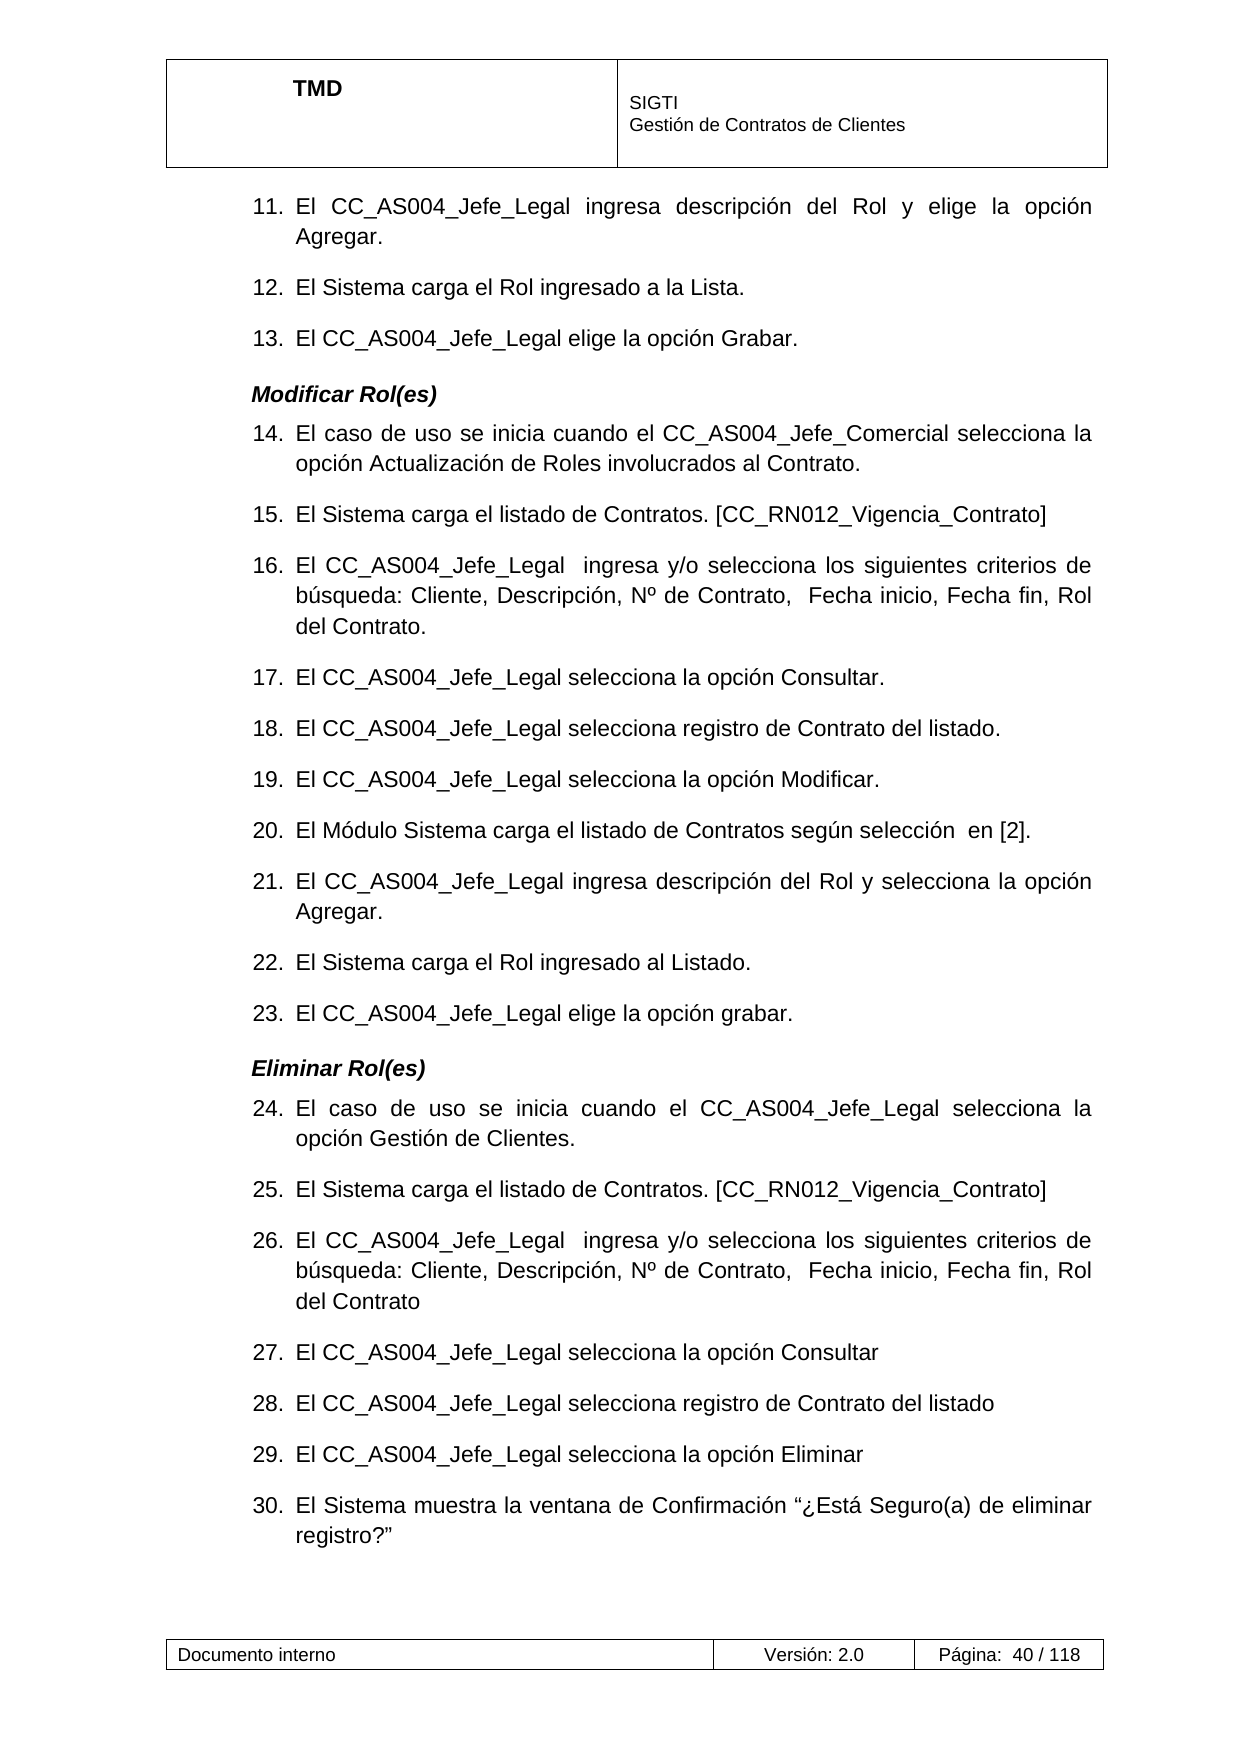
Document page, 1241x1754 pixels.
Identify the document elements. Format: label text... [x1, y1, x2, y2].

list El CC_AS004_Jefe_Legal selecciona la opción Consultar [252, 1339, 1092, 1365]
list El Sistema carga el Rol ingresado al Listado. [252, 949, 1092, 976]
list El caso de uso se inicia cuando el CC_AS004_Jefe_Legal selecciona la opción Gestión de Clientes. [252, 1095, 1092, 1151]
list El Módulo Sistema carga el listado de Contratos según selección en [2]. [252, 817, 1092, 843]
list El CC_AS004_Jefe_Legal selecciona la opción Modificar. [252, 766, 1092, 792]
list El CC_AS004_Jefe_Legal ingresa y/o selecciona los siguientes criterios de búsqueda: Cliente, Descripción, Nº de Contrato, Fecha inicio, Fecha fin, Rol del Contrato. [252, 552, 1092, 639]
list El caso de uso se inicia cuando el CC_AS004_Jefe_Comercial selecciona la opción Actualización de Roles involucrados al Contrato. [252, 420, 1092, 477]
list El Sistema muestra la ventana de Confirmación “¿Está Seguro(a) de eliminar registro?” [252, 1492, 1092, 1548]
list El CC_AS004_Jefe_Legal ingresa y/o selecciona los siguientes criterios de búsqueda: Cliente, Descripción, Nº de Contrato, Fecha inicio, Fecha fin, Rol del Contrato [252, 1227, 1092, 1314]
list El CC_AS004_Jefe_Legal selecciona la opción Consultar. [252, 664, 1092, 690]
list El CC_AS004_Jefe_Legal elige la opción Grabar. [252, 325, 1092, 352]
list El CC_AS004_Jefe_Legal ingresa descripción del Rol y selecciona la opción Agregar. [252, 868, 1092, 924]
list El Sistema carga el listado de Contratos. [CC_RN012_Vigencia_Contrato] [252, 501, 1092, 528]
list El CC_AS004_Jefe_Legal selecciona la opción Eliminar [252, 1441, 1092, 1467]
list El Sistema carga el Rol ingresado a [252, 274, 1092, 301]
list El CC_AS004_Jefe_Legal ingresa descripción del Rol y elige la opción Agregar. [252, 193, 1092, 249]
list El CC_AS004_Jefe_Legal selecciona registro de Contrato del listado. [252, 715, 1092, 741]
list Eliminar Rol(es) [251, 1055, 1092, 1082]
list El CC_AS004_Jefe_Legal elige la opción grabar. [252, 1000, 1092, 1027]
list El CC_AS004_Jefe_Legal selecciona registro de Contrato del listado [252, 1390, 1092, 1416]
list El Sistema carga el listado de Contratos. [CC_RN012_Vigencia_Contrato] [252, 1176, 1092, 1202]
list Modificar Rol(es) [251, 381, 1092, 407]
